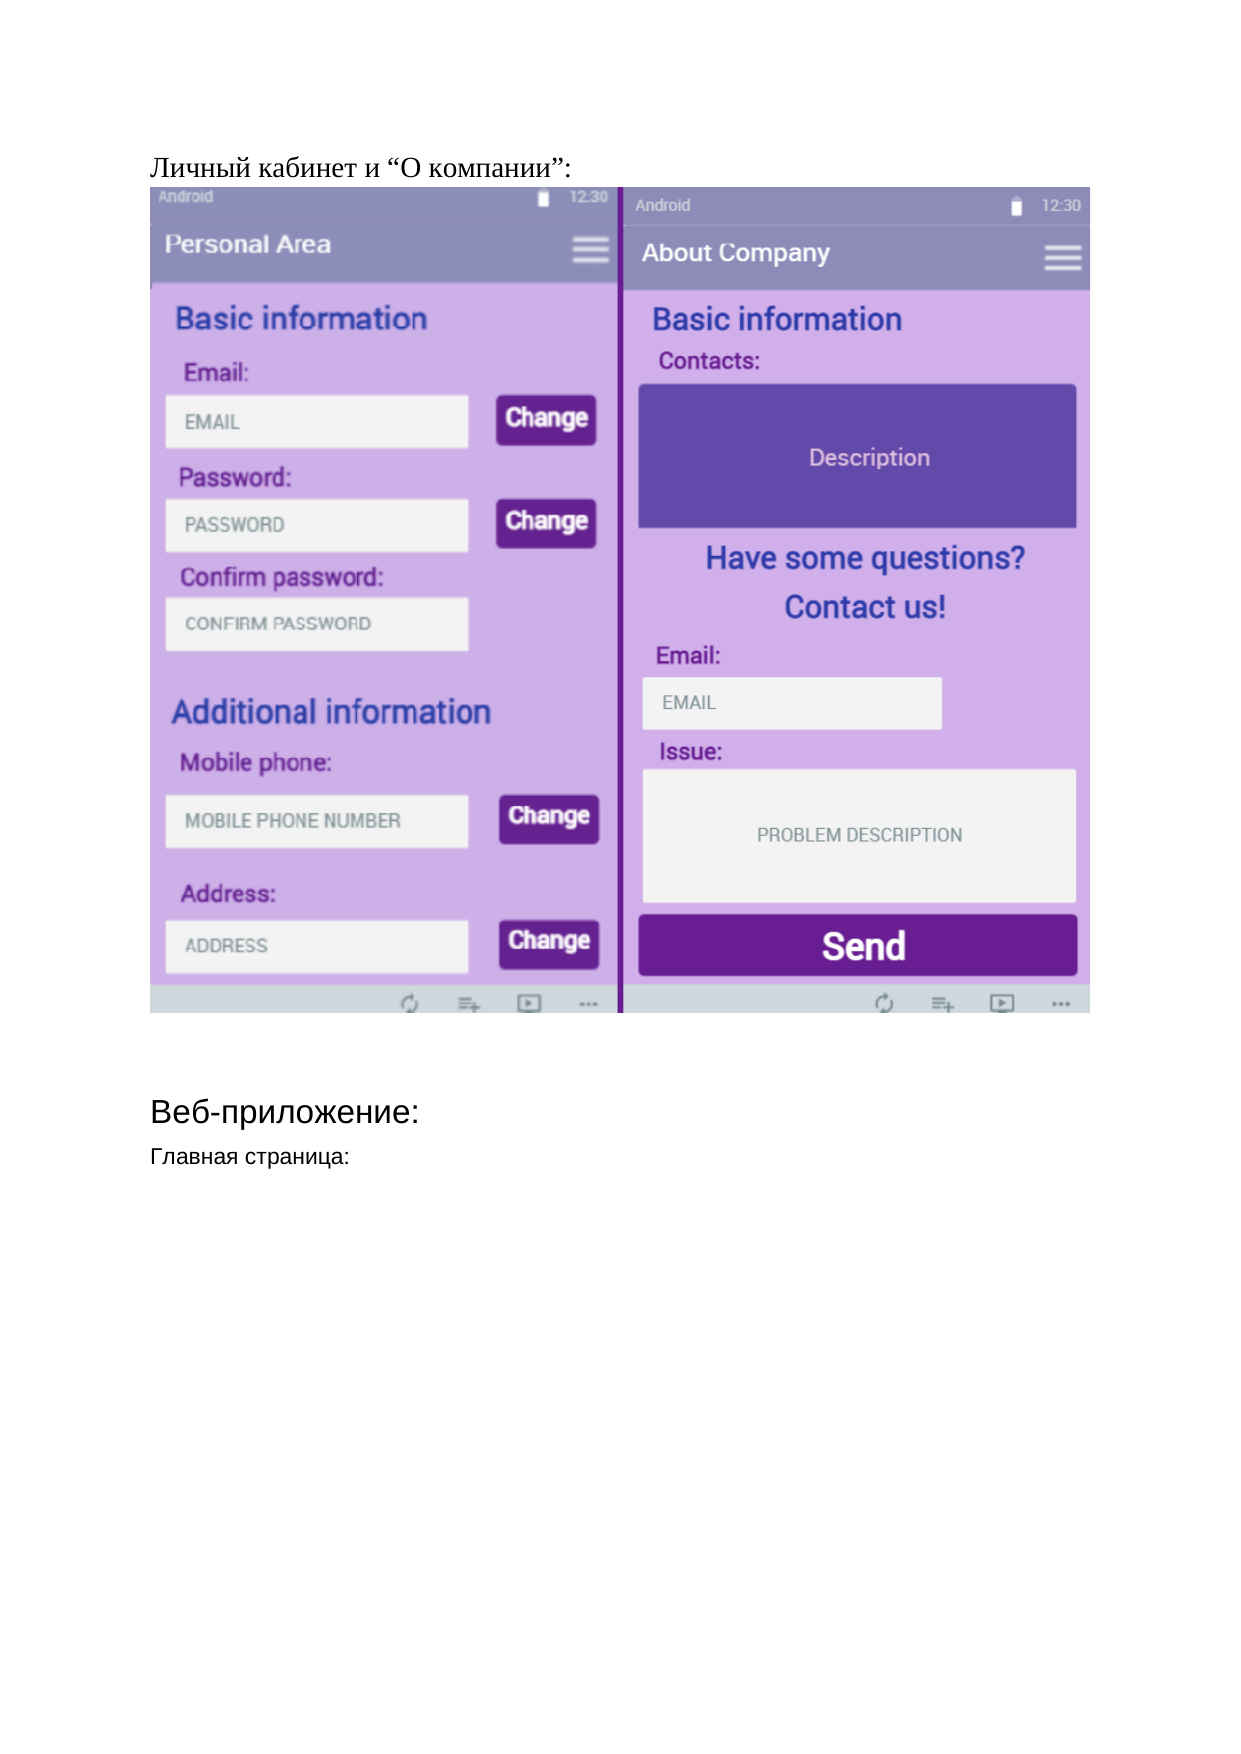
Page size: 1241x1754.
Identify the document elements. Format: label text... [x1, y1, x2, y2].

text Личный кабинет и “О компании”: [150, 150, 1090, 187]
picture [150, 187, 1091, 1013]
text Главная страница: [150, 1143, 1090, 1169]
subtitle Веб-приложение: [150, 1092, 1090, 1131]
